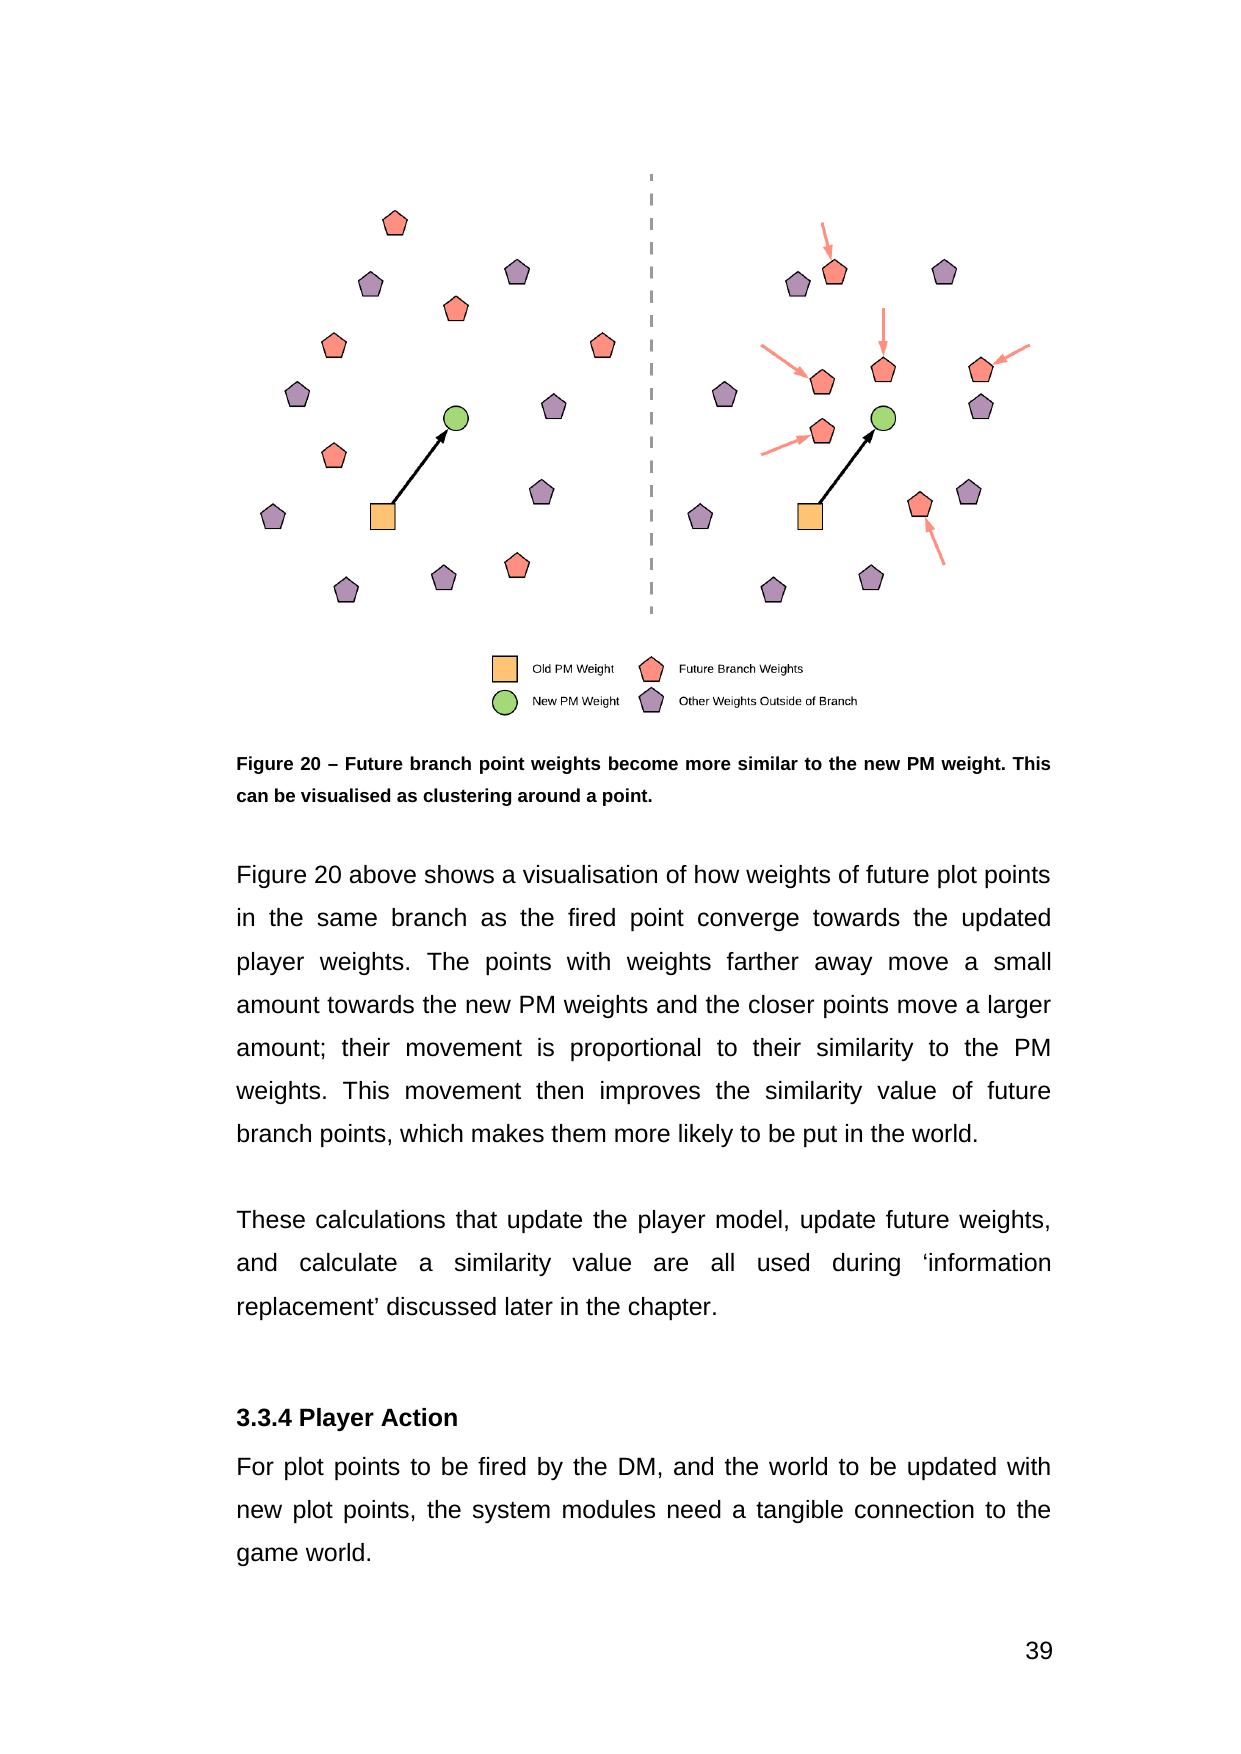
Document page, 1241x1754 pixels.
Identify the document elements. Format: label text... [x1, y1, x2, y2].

text These calculations that update the player model, update future weights, and calculate a similarity value are all used during ‘information replacement’ discussed later in the chapter. [236, 1205, 1053, 1320]
text Figure 20 above shows a visualisation of how weights of future plot points in the same branch as the fired point converge towards the updated player weights. The points with weights farther away move a small amount towards the new PM weights and the closer points move a larger amount; their movement is proportional to their similarity to the PM weights. This movement then improves the similarity value of future branch points, which makes them more likely to be put in the world. [236, 860, 1053, 1148]
text For plot points to be fired by the DM, and the world to be updated with new plot points, the system modules need a tangible connection to the game world. [236, 1452, 1053, 1567]
picture [236, 150, 1053, 739]
text Figure 20 – Future branch point weights become more similar to the new PM weight. This can be visualised as clustering around a point. [236, 753, 1053, 806]
subtitle 3.3.4 Player Action [236, 1403, 1053, 1432]
